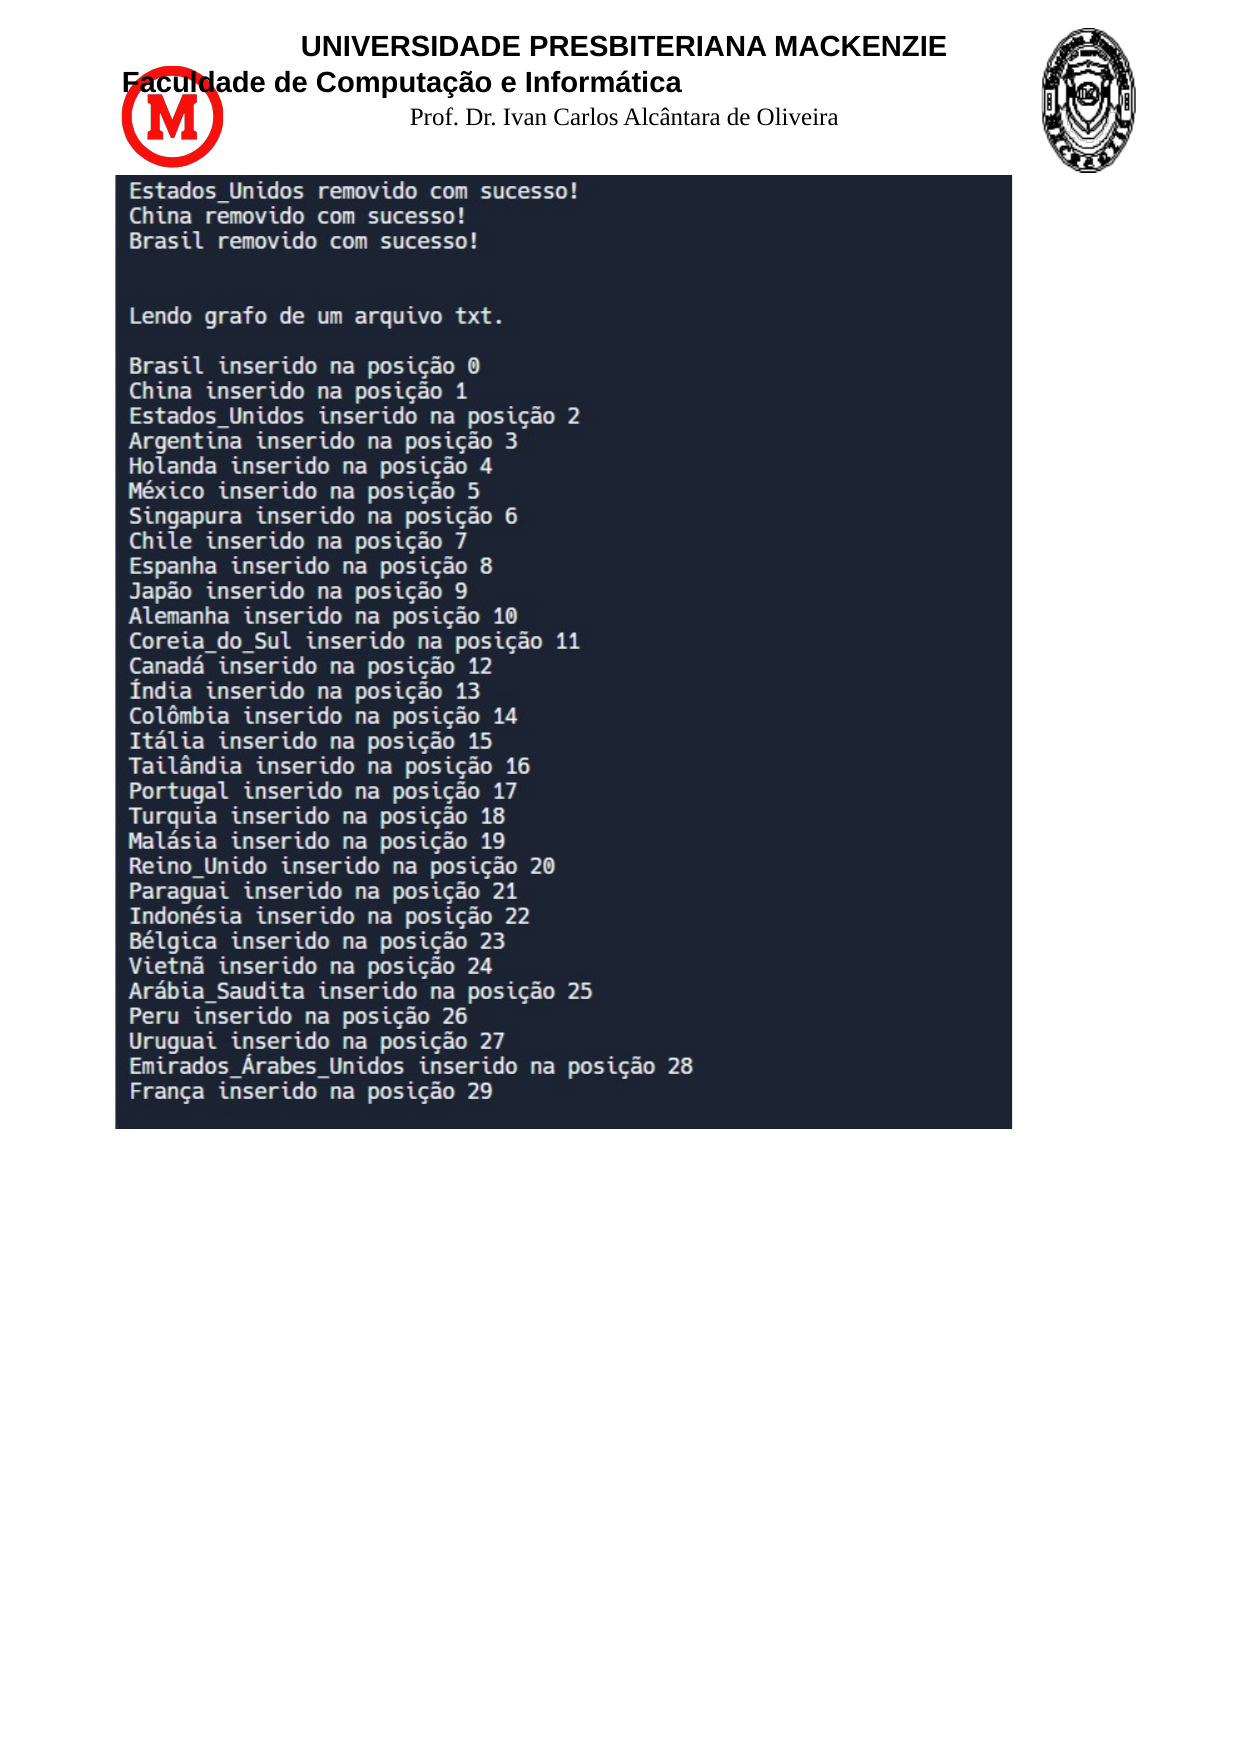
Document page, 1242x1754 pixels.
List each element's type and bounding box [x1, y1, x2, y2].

picture [121, 66, 224, 168]
picture [1041, 28, 1136, 173]
picture [115, 175, 1013, 1129]
